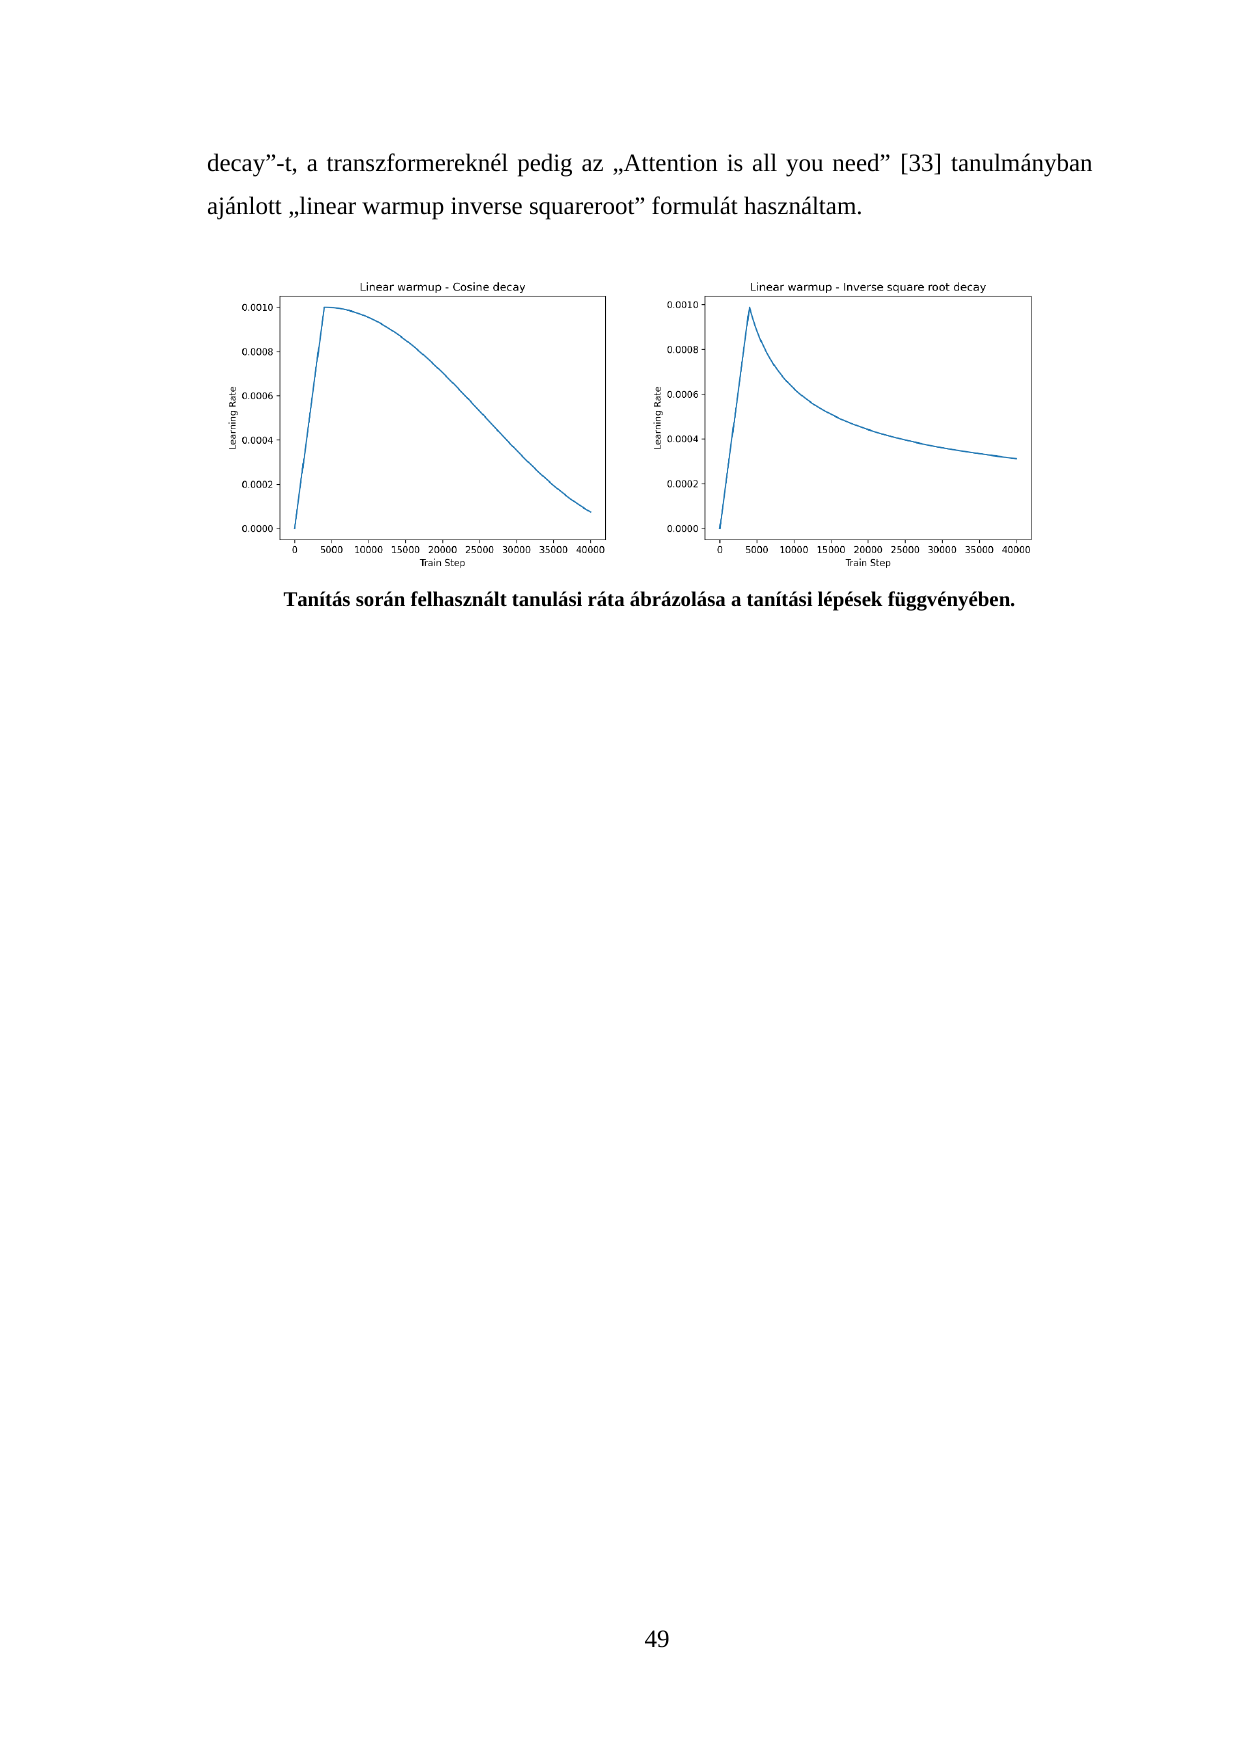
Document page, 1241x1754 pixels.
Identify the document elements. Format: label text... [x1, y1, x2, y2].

picture [227, 258, 647, 574]
text Tanítás során felhasznált tanulási ráta ábrázolása a tanítási lépések függvényében. [207, 586, 1092, 611]
picture [652, 258, 1073, 574]
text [207, 148, 1092, 219]
